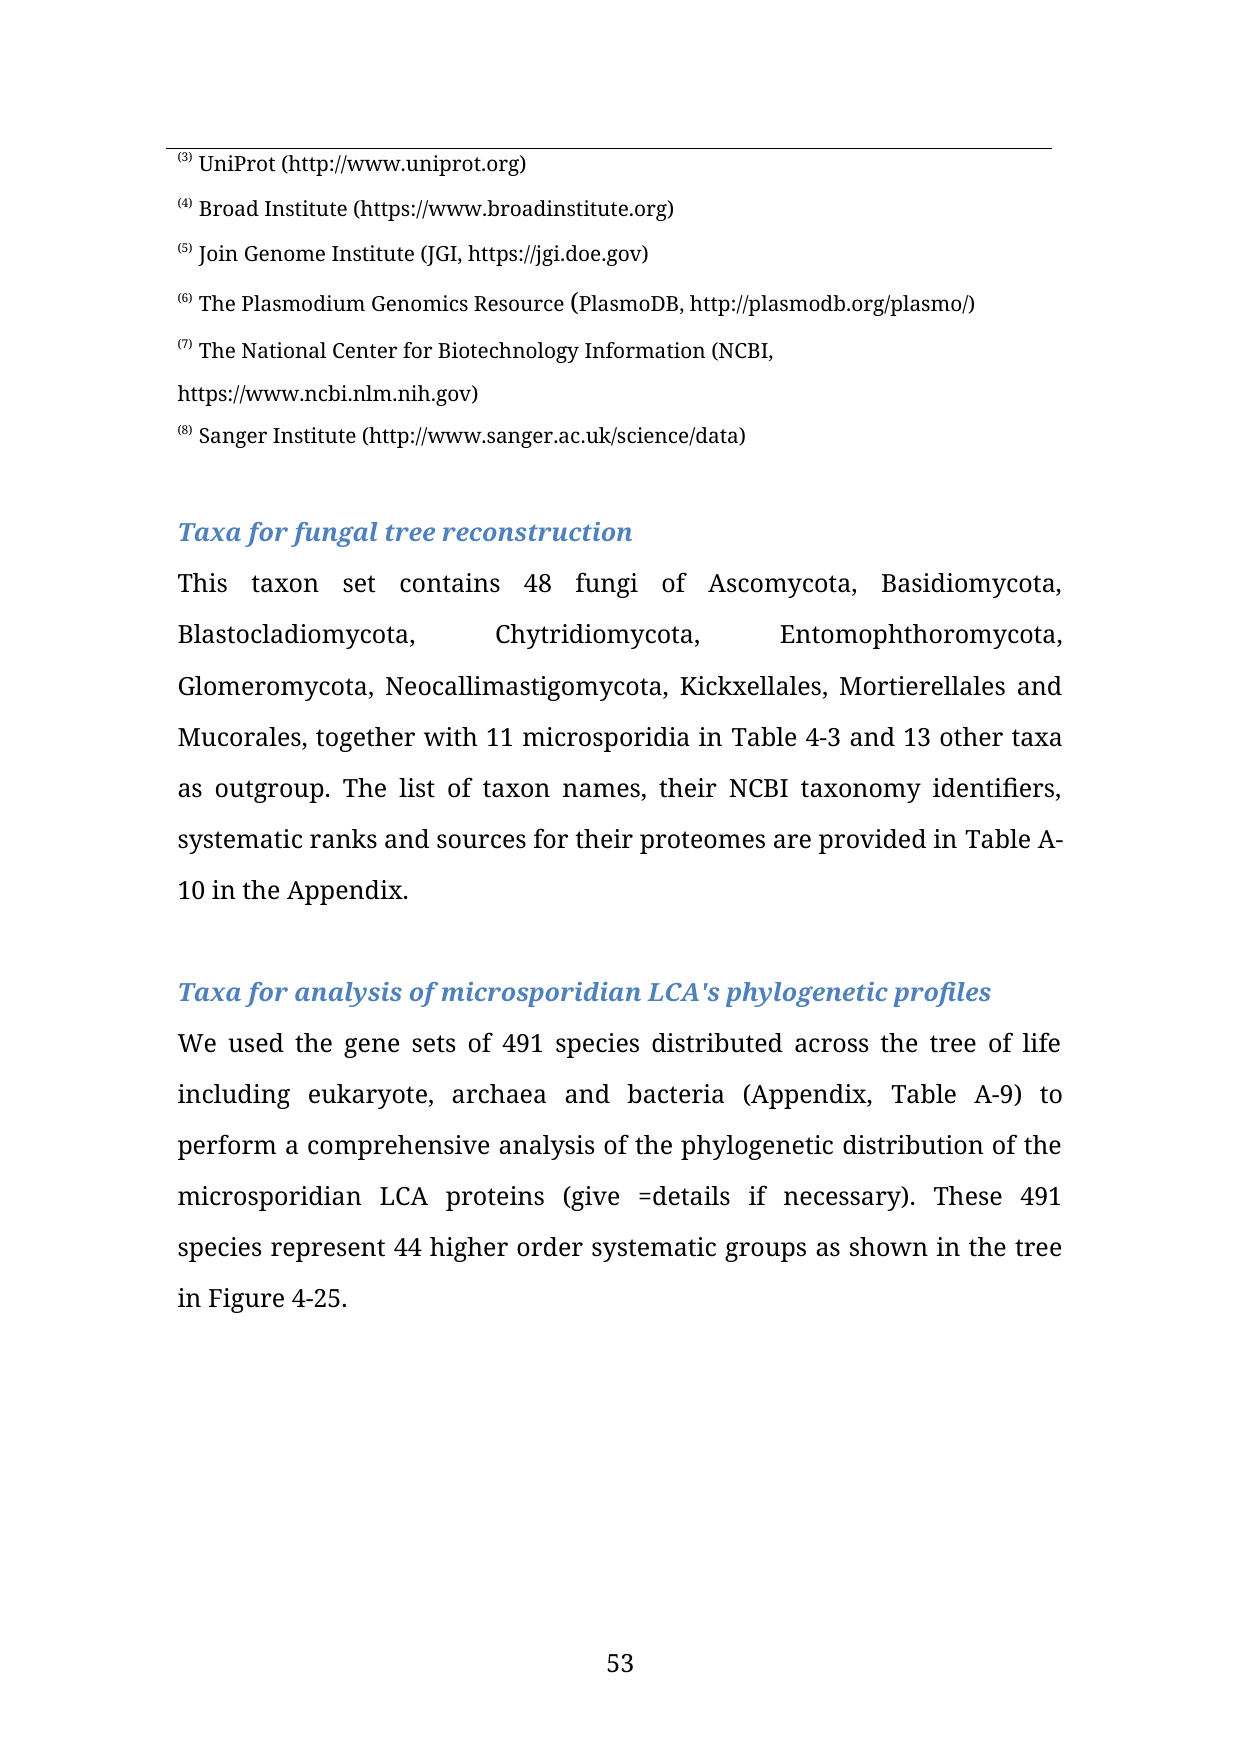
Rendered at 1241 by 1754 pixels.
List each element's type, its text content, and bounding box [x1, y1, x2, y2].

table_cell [166, 149, 1052, 464]
text Taxa for analysis of microsporidian LCA's phylogenetic profiles [177, 974, 1063, 1008]
text Taxa for fungal tree reconstruction [177, 515, 1063, 549]
